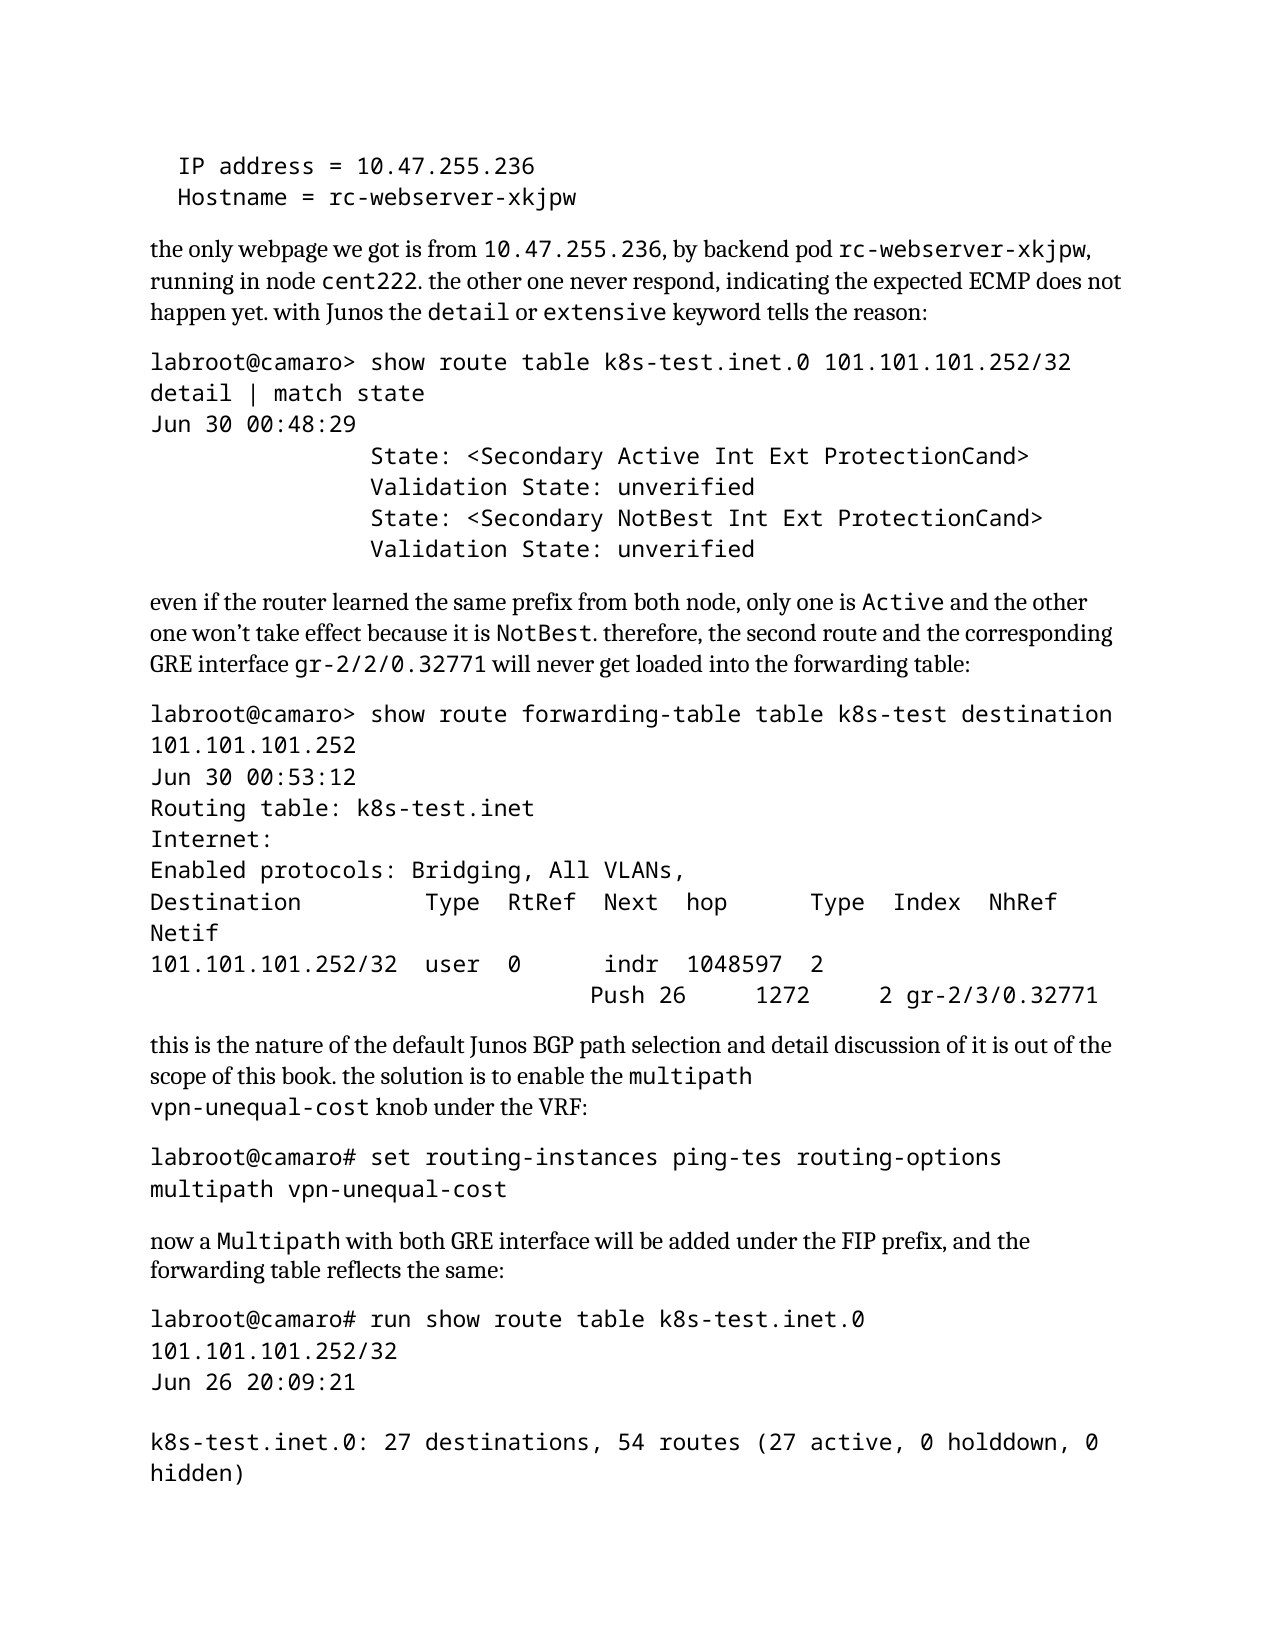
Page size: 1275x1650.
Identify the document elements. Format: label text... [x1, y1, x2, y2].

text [150, 1303, 1125, 1488]
text this is the nature of the default Junos BGP path selection and detail discussion of it is out of the scope of this book. the solution is to enable the multipath vpn-unequal-cost knob under the VRF: [150, 1031, 1125, 1122]
text labroot@camaro> show route forwarding-table table k8s-test destination 101.101.101.252 Jun 30 00:53:12 Routing table: k8s-test.inet Internet: Enabled protocols: Bridging, All VLANs, Destination Type RtRef Next hop Type Index NhRef Netif 101.101.101.252/32 user 0 indr 1048597 2 Push 26 1272 2 gr-2/3/0.32771 [150, 698, 1125, 1010]
text labroot@camaro> show route table k8s-test.inet.0 101.101.101.252/32 detail | match state Jun 30 00:48:29 State: <Secondary Active Int Ext ProtectionCand> Validation State: unverified State: <Secondary NotBest Int Ext ProtectionCand> Validation State: unverified [150, 346, 1125, 564]
text even if the router learned the same prefix from both node, only one is Active and the other one won’t take effect because it is NotBest. therefore, the second route and the corresponding GRE interface gr-2/2/0.32771 will never get loaded into the forwarding table: [150, 585, 1125, 679]
text the only webpage we got is from 10.47.255.236, by backend pod rc-webserver-xkjpw, running in node cent222. the other one never respond, indicating the expected ECMP does not happen yet. with Junos the detail or extensive keyword tells the reason: [150, 233, 1125, 327]
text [150, 150, 1125, 212]
text now a Multipath with both GRE interface will be added under the FIP prefix, and the forwarding table reflects the same: [150, 1224, 1125, 1284]
text labroot@camaro# set routing-instances ping-tes routing-options multipath vpn-unequal-cost [150, 1141, 1125, 1204]
